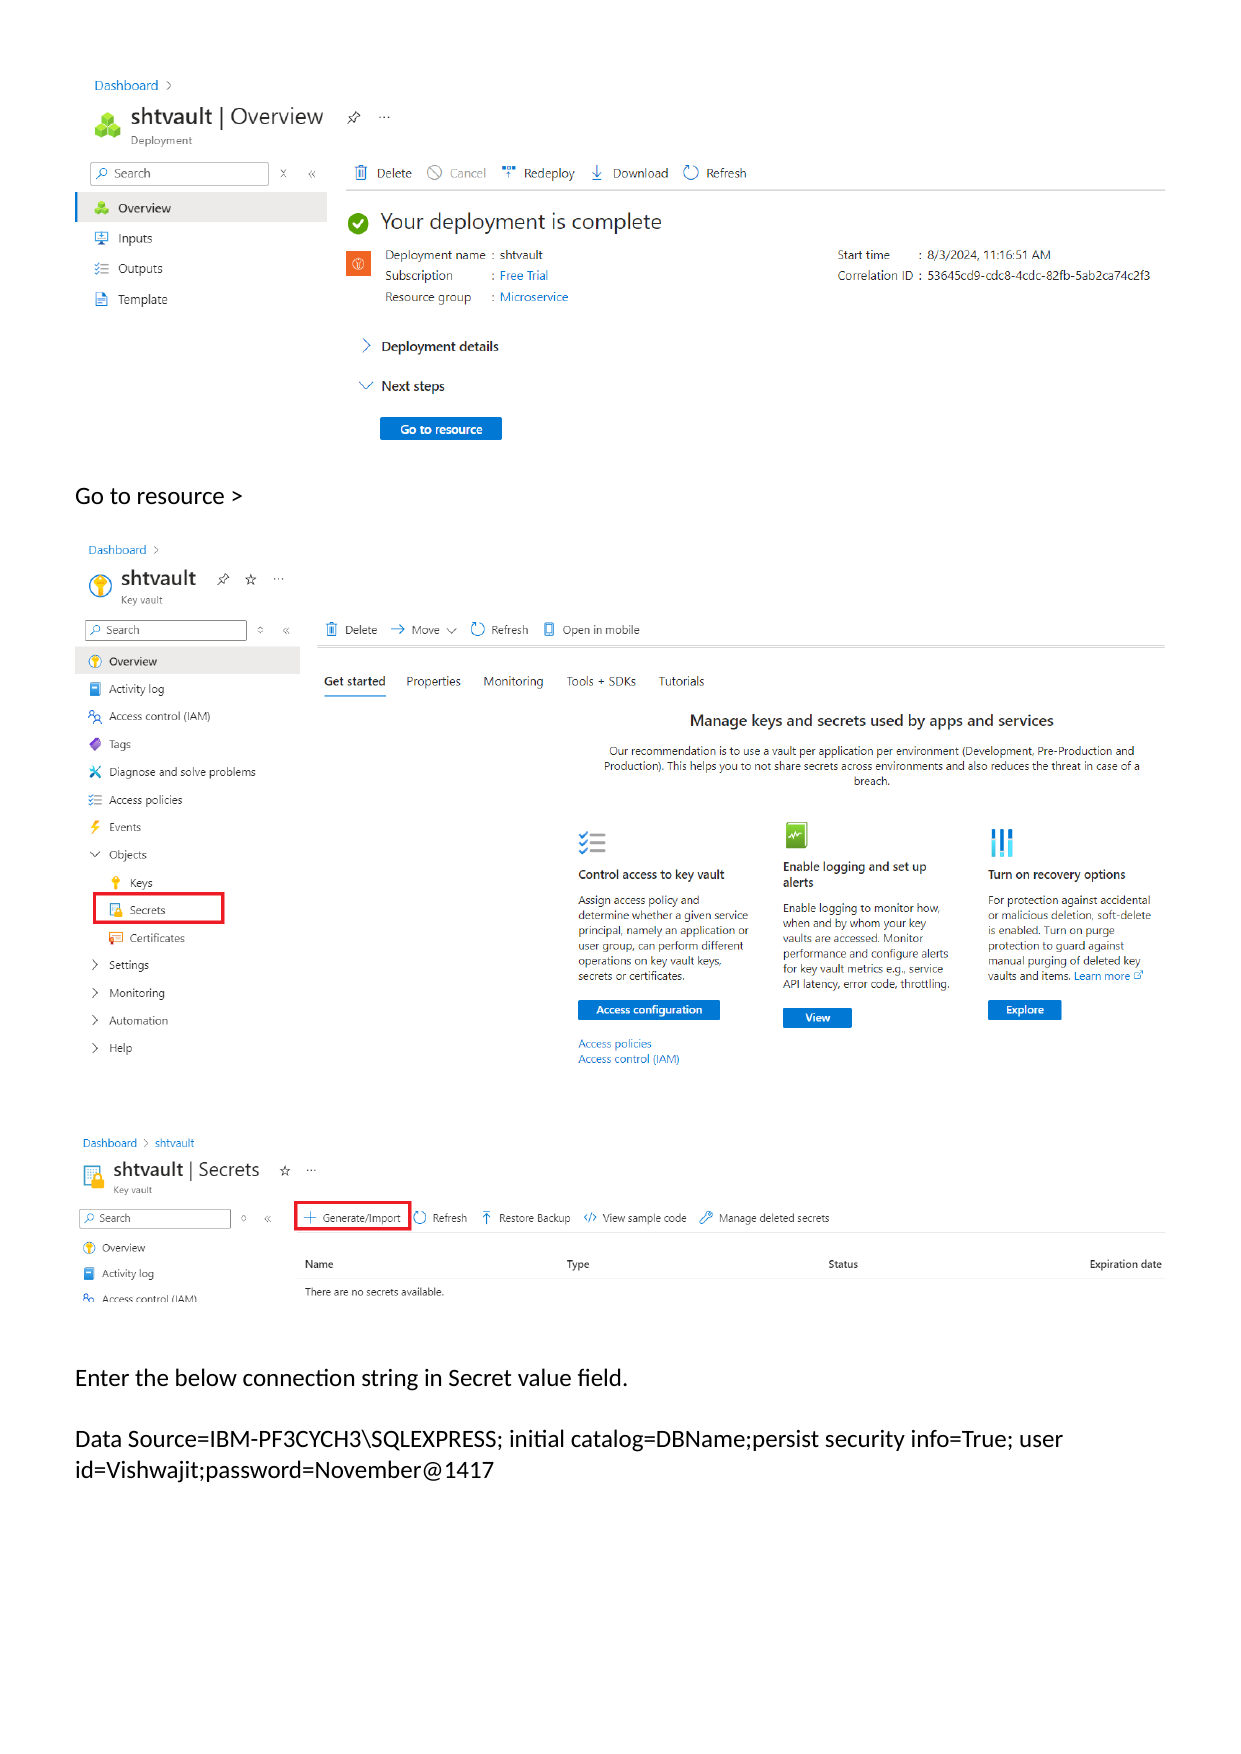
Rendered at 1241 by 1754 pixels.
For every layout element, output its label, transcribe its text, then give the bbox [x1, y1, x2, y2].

text Enter the below connection string in Secret value field. [75, 1362, 1165, 1393]
picture [75, 541, 1165, 1076]
picture [75, 75, 1166, 450]
picture [75, 1137, 1166, 1302]
text Go to resource > [75, 481, 1165, 511]
text Data Source=IBM-PF3CYCH3\SQLEXPRESS; initial catalog=DBName;persist security info=True; user id=Vishwajit;password=November@1417 [75, 1423, 1165, 1484]
